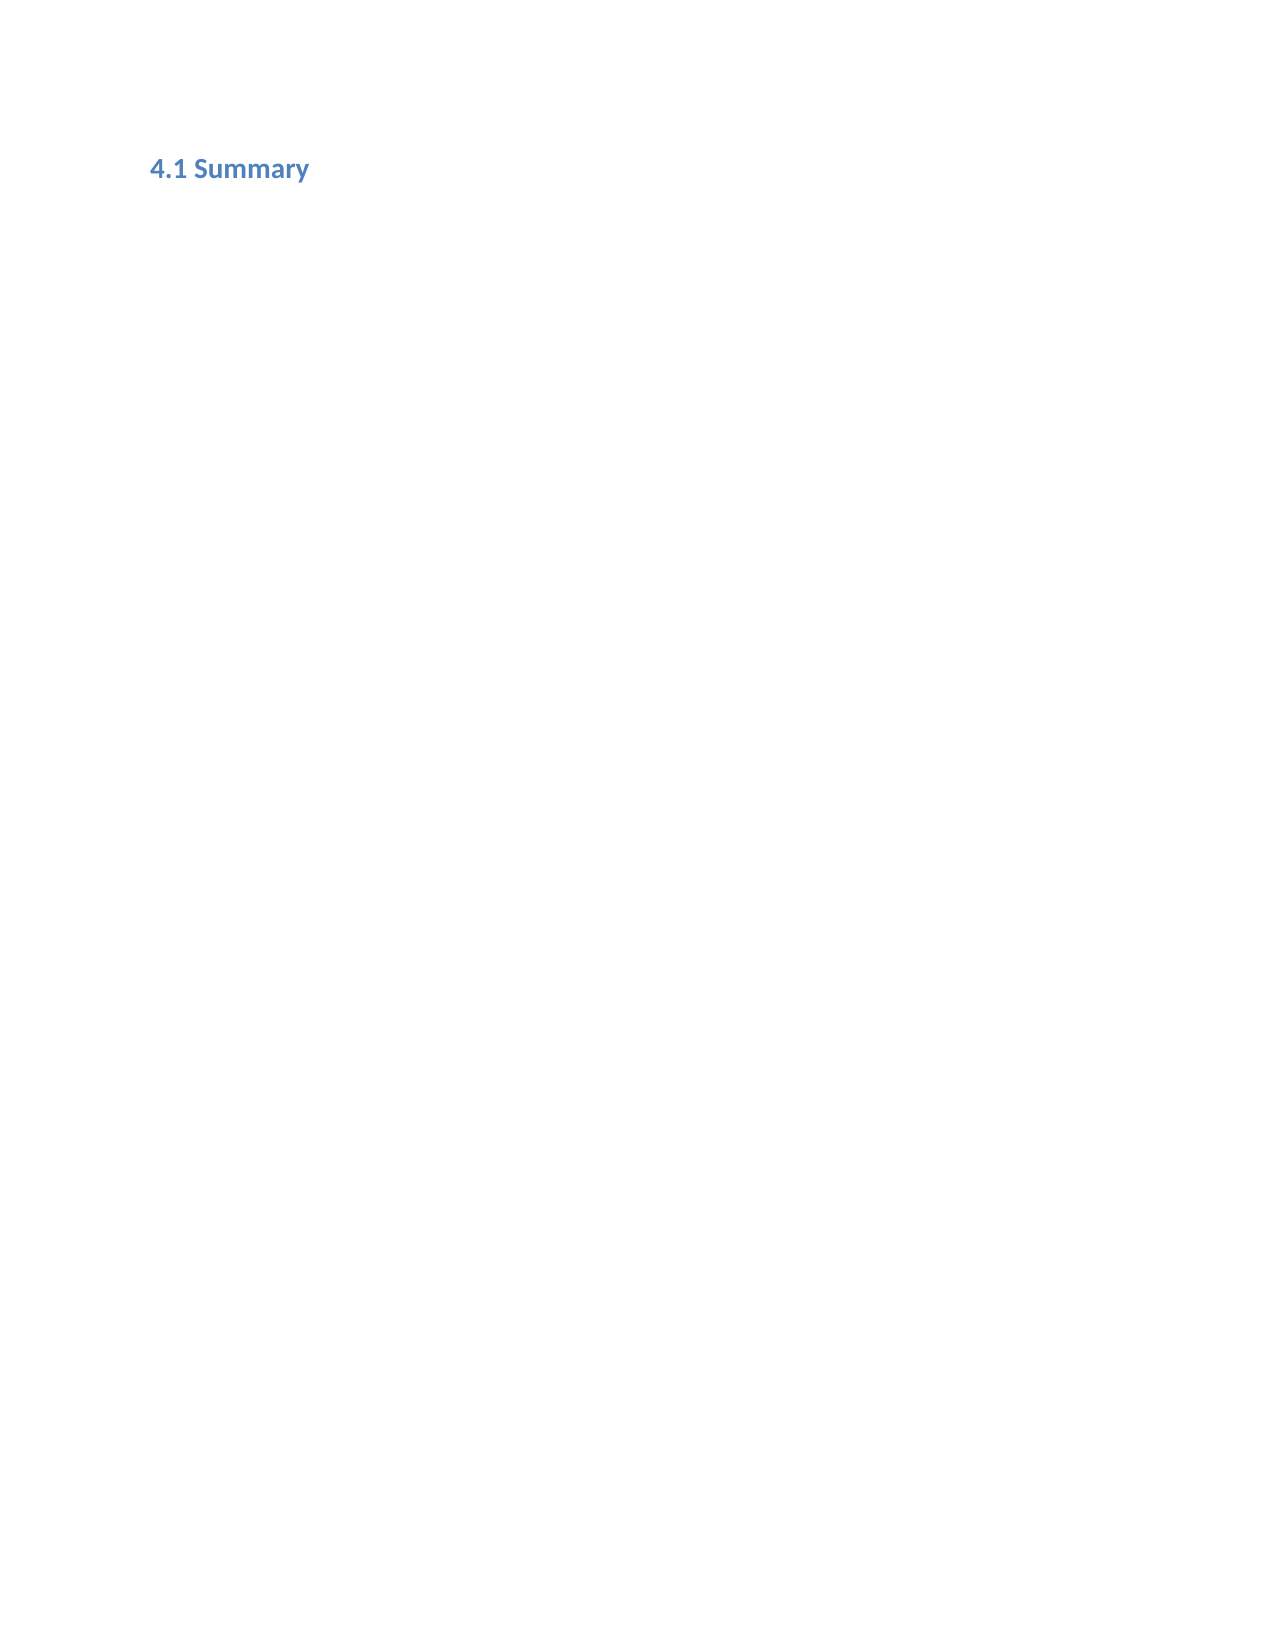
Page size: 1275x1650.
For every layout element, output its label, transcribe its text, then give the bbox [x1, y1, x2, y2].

subtitle 4.1 Summary [150, 150, 1125, 186]
